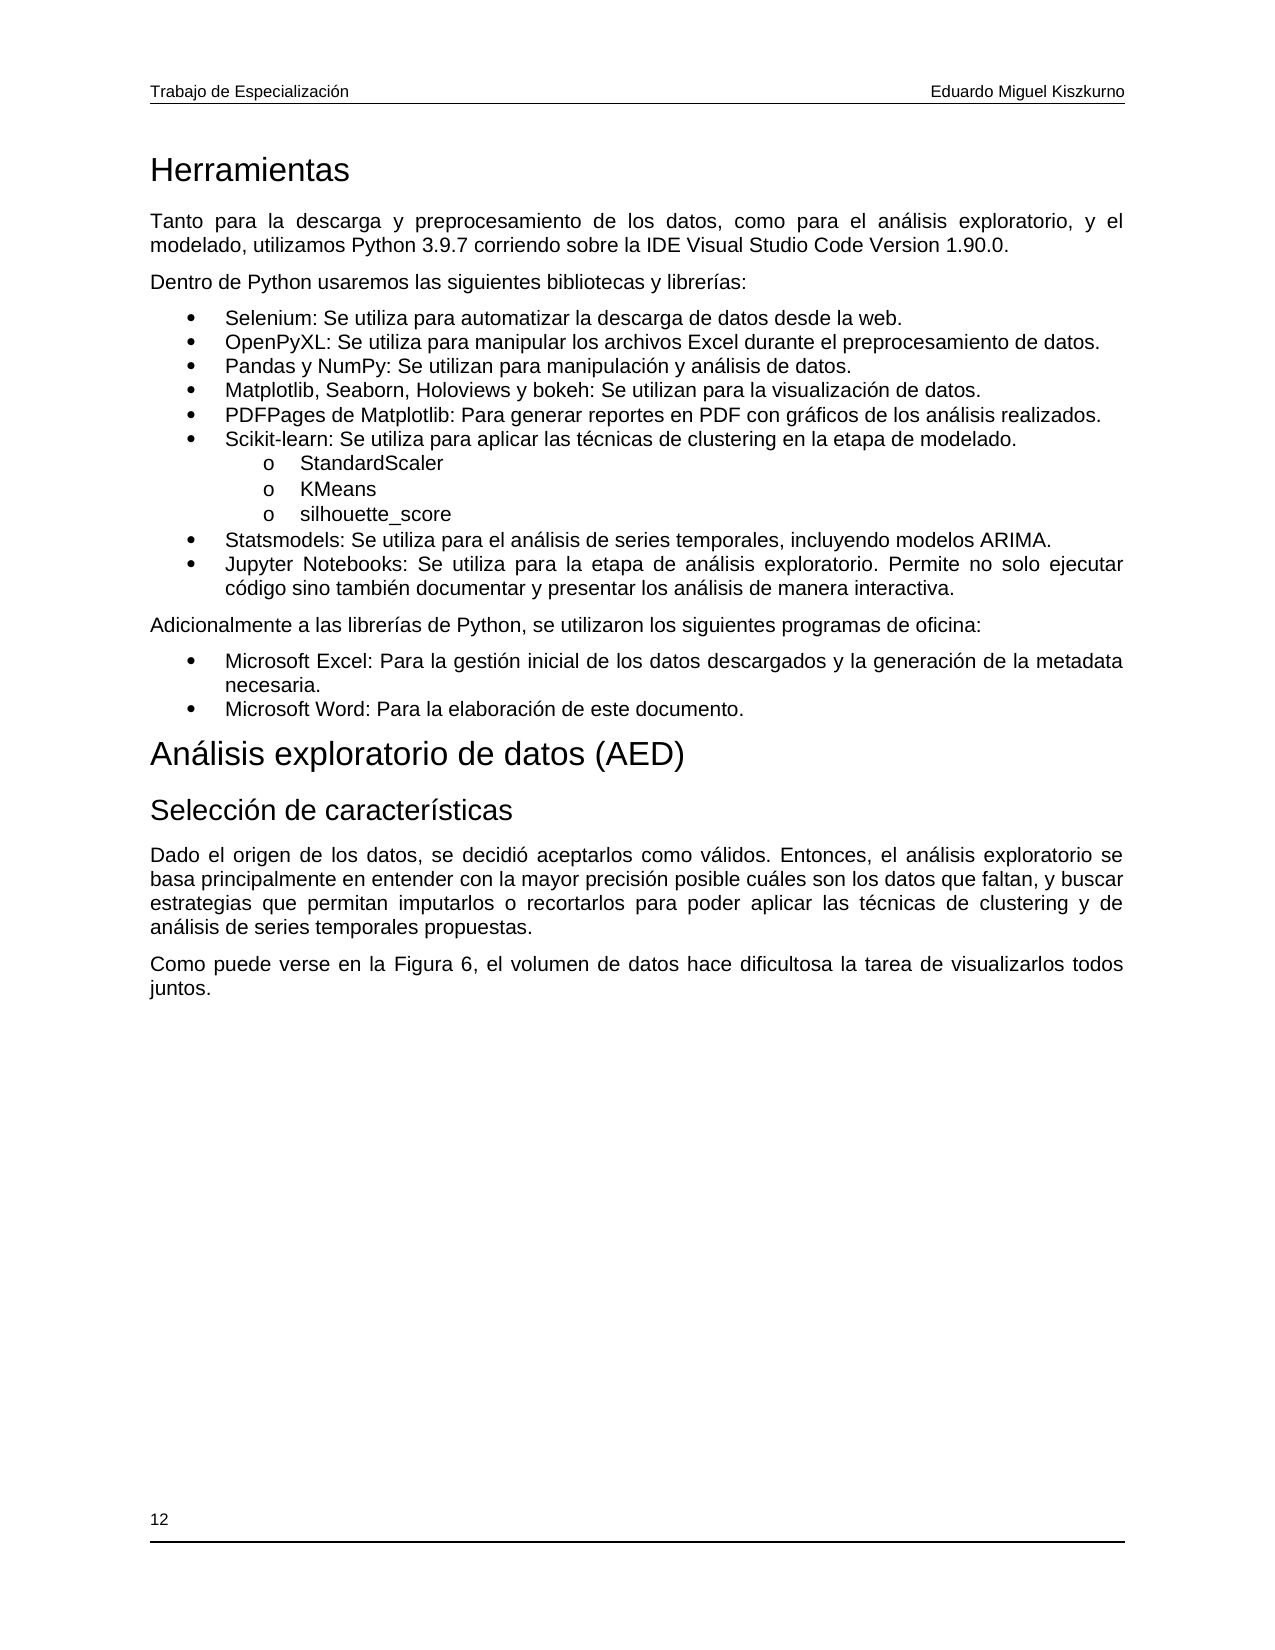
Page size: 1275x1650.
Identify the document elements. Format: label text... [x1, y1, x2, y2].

text Tanto para la descarga y preprocesamiento de los datos, como para el análisis exploratorio, y el modelado, utilizamos Python 3.9.7 corriendo sobre la IDE Visual Studio Code Version 1.90.0. [150, 209, 1125, 257]
text Adicionalmente a las librerías de Python, se utilizaron los siguientes programas de oficina: [150, 613, 1125, 637]
text Dado el origen de los datos, se decidió aceptarlos como válidos. Entonces, el análisis exploratorio se basa principalmente en entender con la mayor precisión posible cuáles son los datos que faltan, y buscar estrategias que permitan imputarlos o recortarlos para poder aplicar las técnicas de clustering y de análisis de series temporales propuestas. [150, 843, 1125, 939]
list Matplotlib, Seaborn, Holoviews y bokeh: Se utilizan para la visualización de datos. [187, 378, 1125, 402]
list StandardScaler [262, 451, 1125, 476]
list silhouette_score [262, 502, 1125, 528]
list Jupyter Notebooks: Se utiliza para la etapa de análisis exploratorio. Permite no solo ejecutar código sino también documentar y presentar los análisis de manera interactiva. [187, 552, 1125, 600]
list Statsmodels: Se utiliza para el análisis de series temporales, incluyendo modelos ARIMA. [187, 528, 1125, 552]
list PDFPages de Matplotlib: Para generar reportes en PDF con gráficos de los análisis realizados. [187, 402, 1125, 426]
list Microsoft Word: Para la elaboración de este documento. [187, 697, 1125, 721]
list KMeans [262, 476, 1125, 502]
list Microsoft Excel: Para la gestión inicial de los datos descargados y la generación de la metadata necesaria. [187, 649, 1125, 697]
list OpenPyXL: Se utiliza para manipular los archivos Excel durante el preprocesamiento de datos. [187, 330, 1125, 354]
subtitle Selección de características [150, 793, 1125, 826]
list Selenium: Se utiliza para automatizar la descarga de datos desde la web. [187, 306, 1125, 330]
text Como puede verse en la Figura 6, el volumen de datos hace dificultosa la tarea de visualizarlos todos juntos. [150, 951, 1125, 999]
list Scikit-learn: Se utiliza para aplicar las técnicas de clustering en la etapa de modelado. [187, 426, 1125, 451]
subtitle Herramientas [150, 150, 1125, 188]
subtitle Análisis exploratorio de datos (AED) [150, 734, 1125, 772]
text Dentro de Python usaremos las siguientes bibliotecas y librerías: [150, 270, 1125, 294]
list Pandas y NumPy: Se utilizan para manipulación y análisis de datos. [187, 354, 1125, 378]
